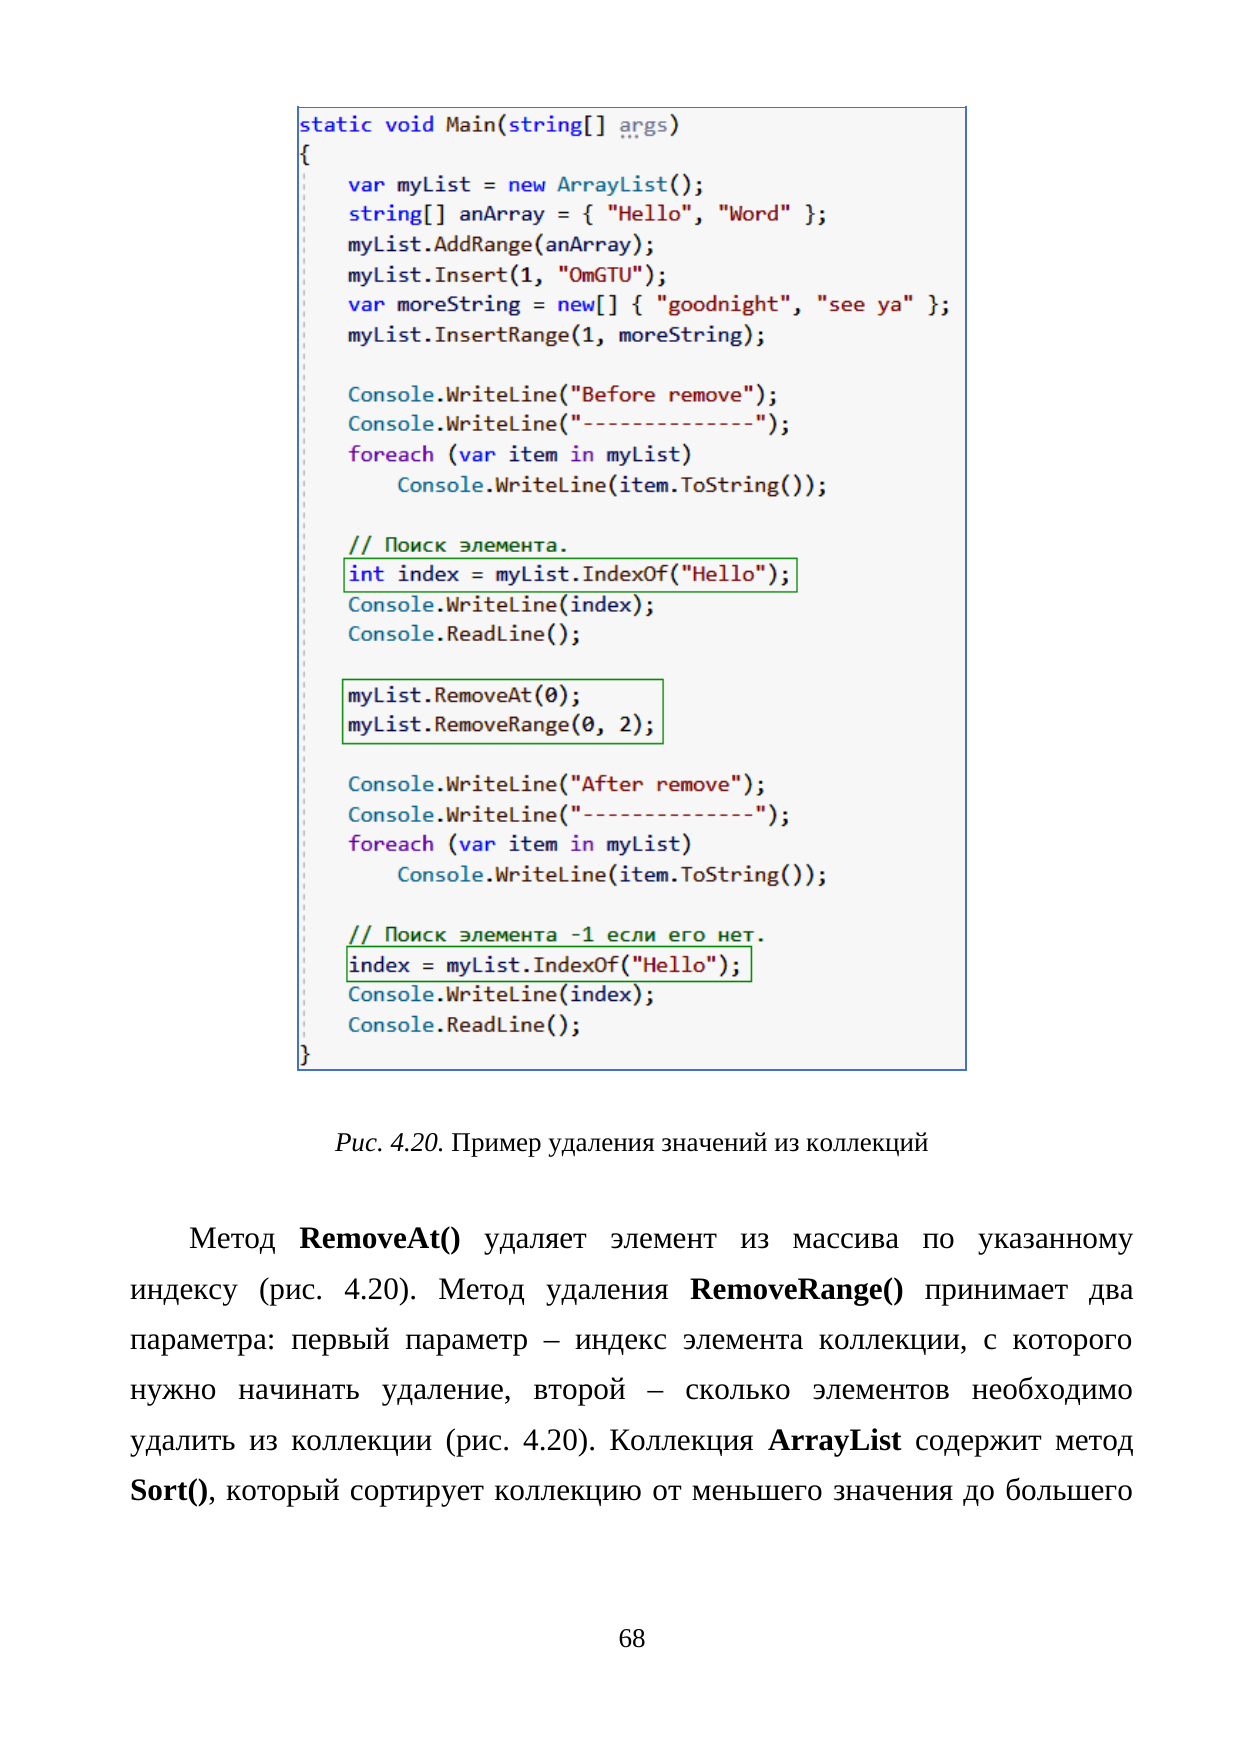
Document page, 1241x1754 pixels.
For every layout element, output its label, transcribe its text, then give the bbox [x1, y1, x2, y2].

text Рис. 4.20. Пример удаления значений из коллекций [130, 1126, 1134, 1157]
